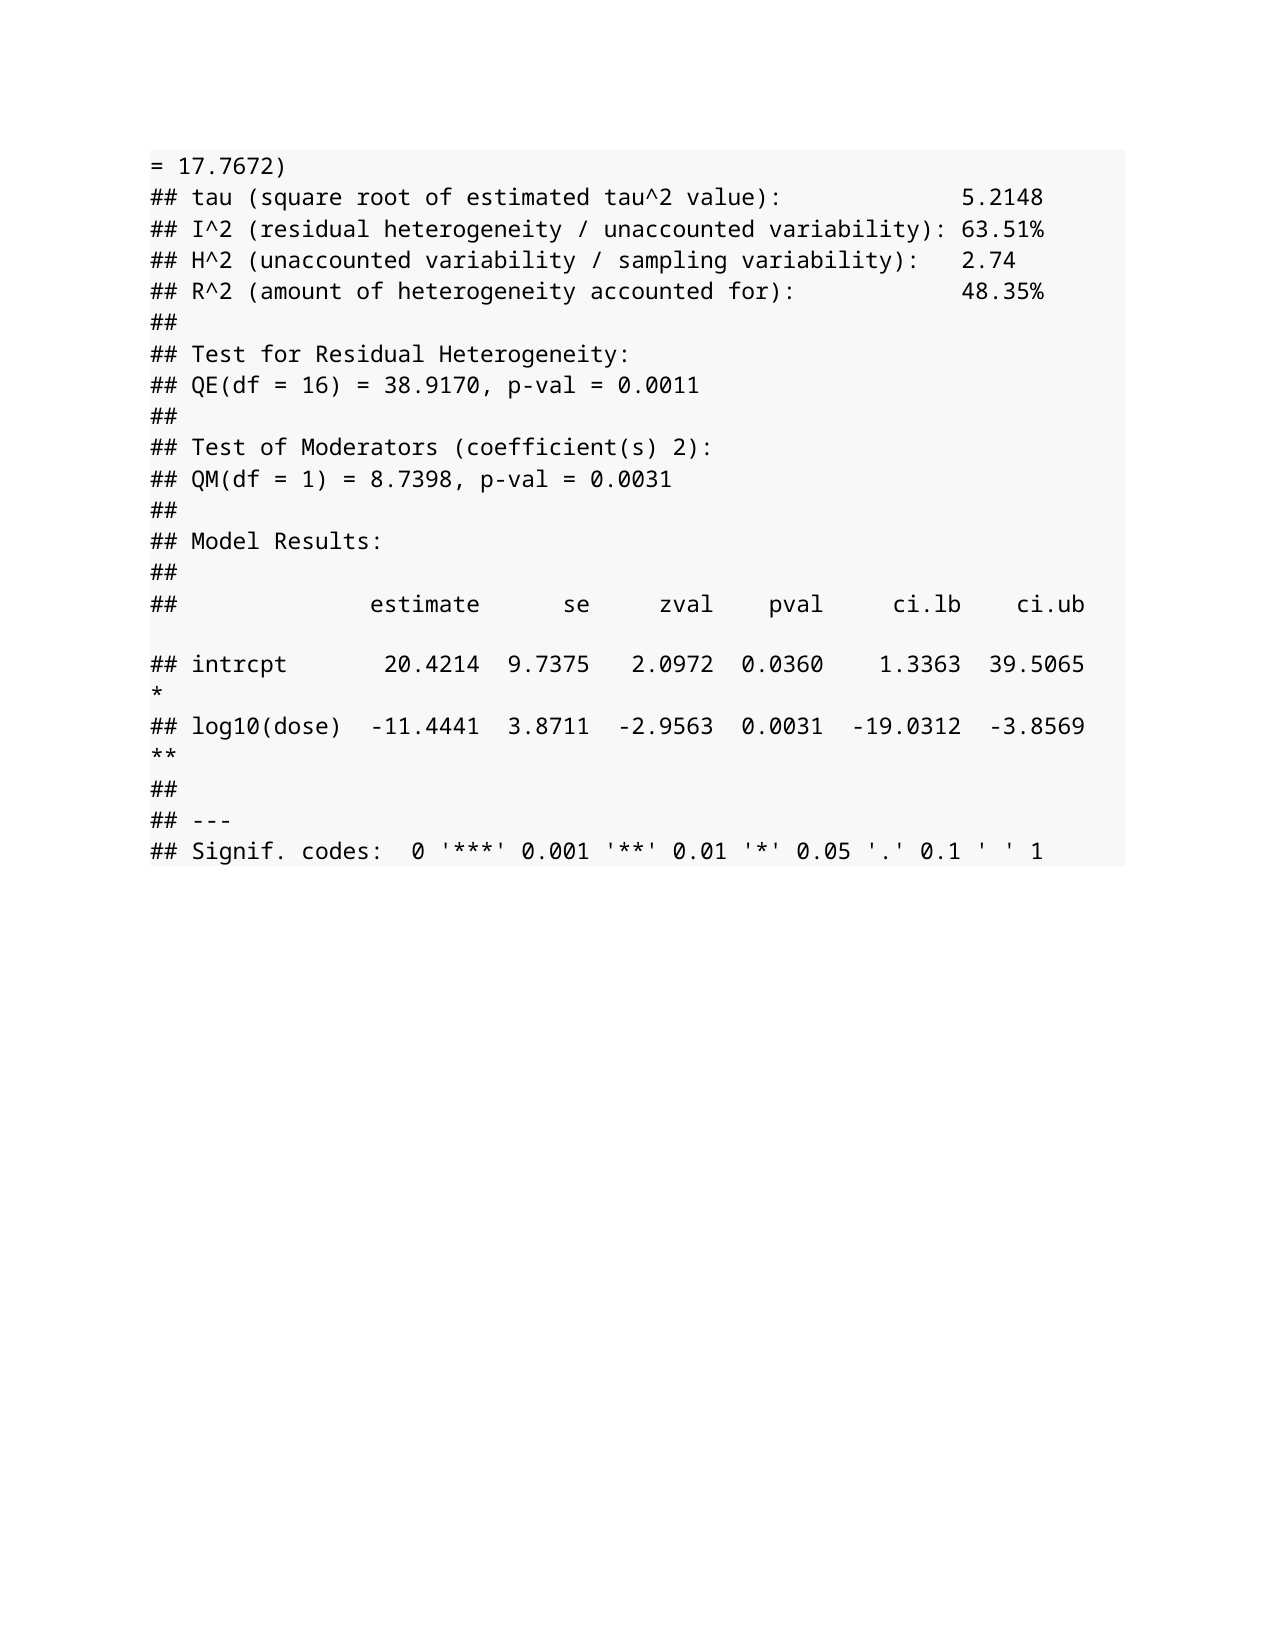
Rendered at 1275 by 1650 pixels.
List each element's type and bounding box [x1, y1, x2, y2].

text [150, 150, 1125, 866]
